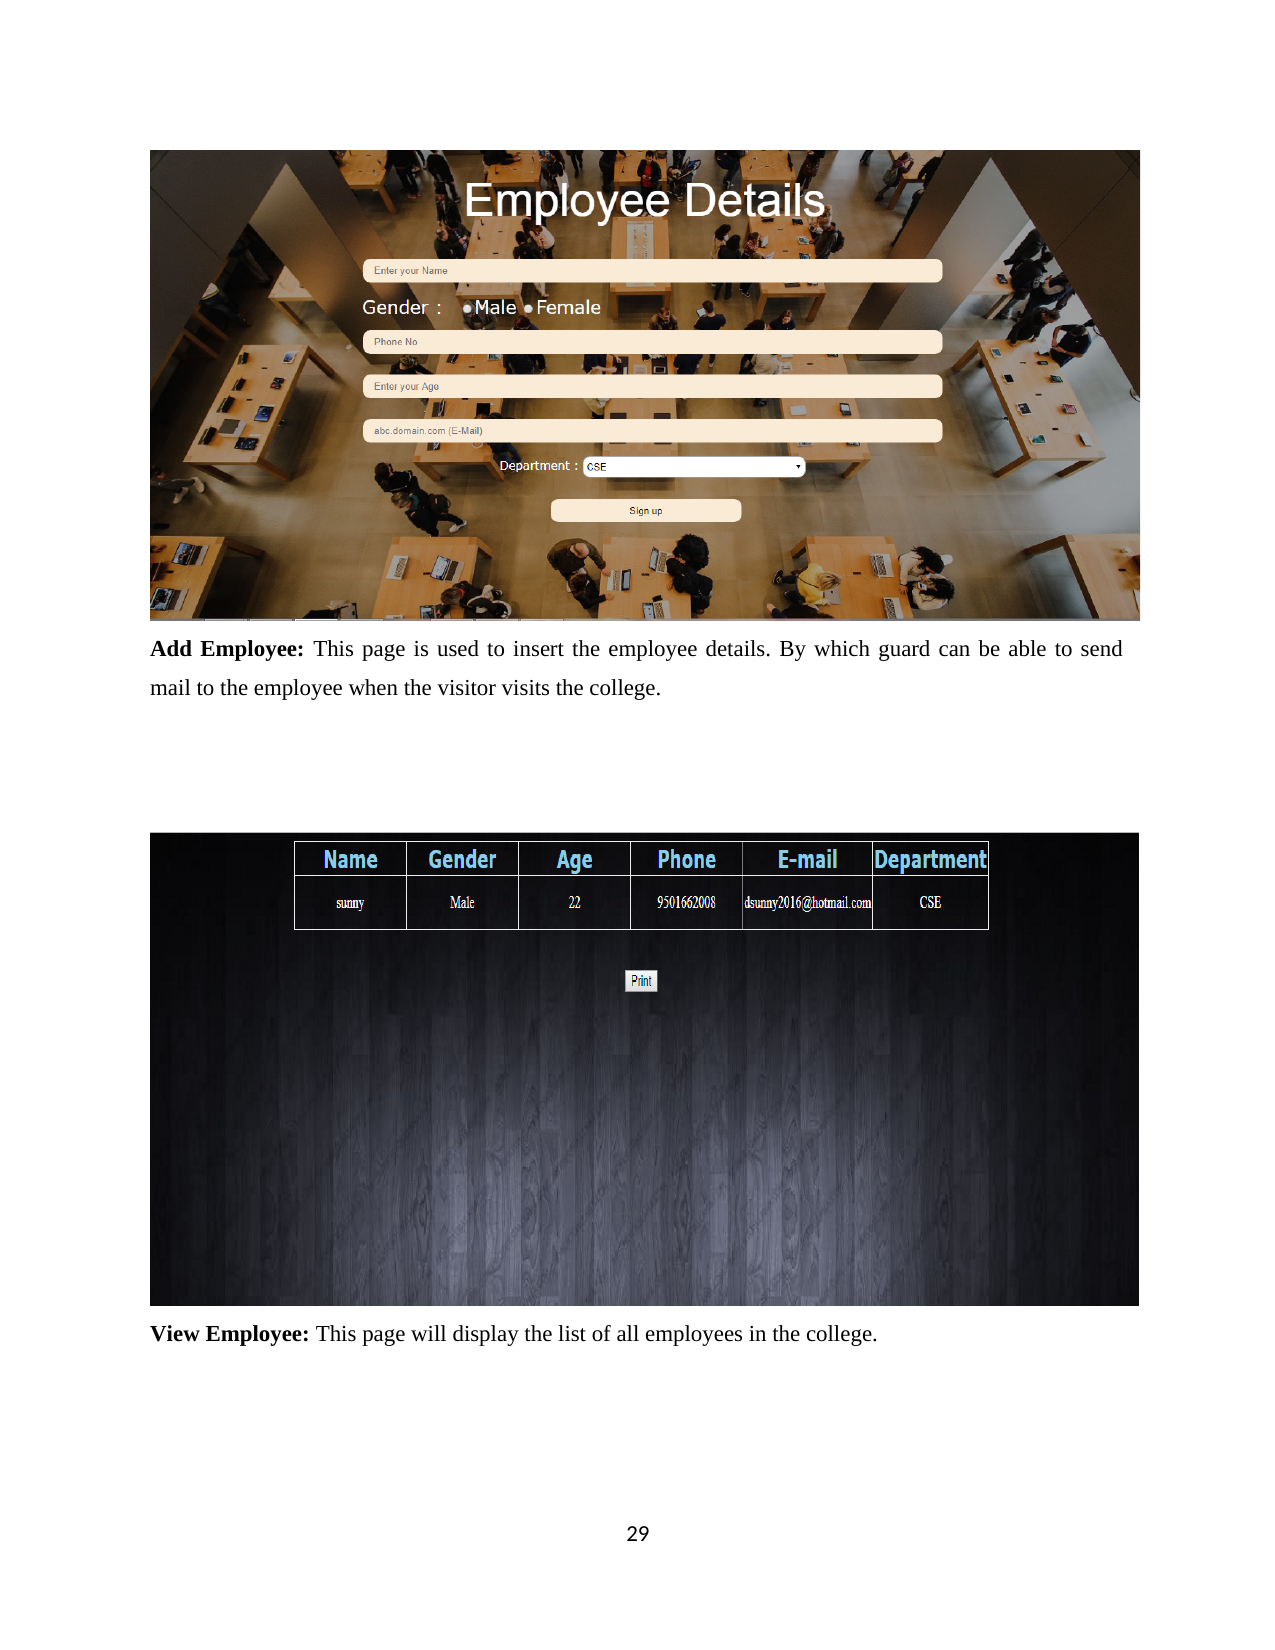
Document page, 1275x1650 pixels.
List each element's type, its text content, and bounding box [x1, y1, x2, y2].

picture [150, 832, 1139, 1306]
list Add Employee: This page is used to insert the employee details. By which guard can be able to send mail to the employee when the visitor visits the college. [150, 635, 1125, 701]
picture [150, 150, 1141, 621]
list View Employee: This page will display the list of all employees in the college. [150, 1319, 1125, 1346]
